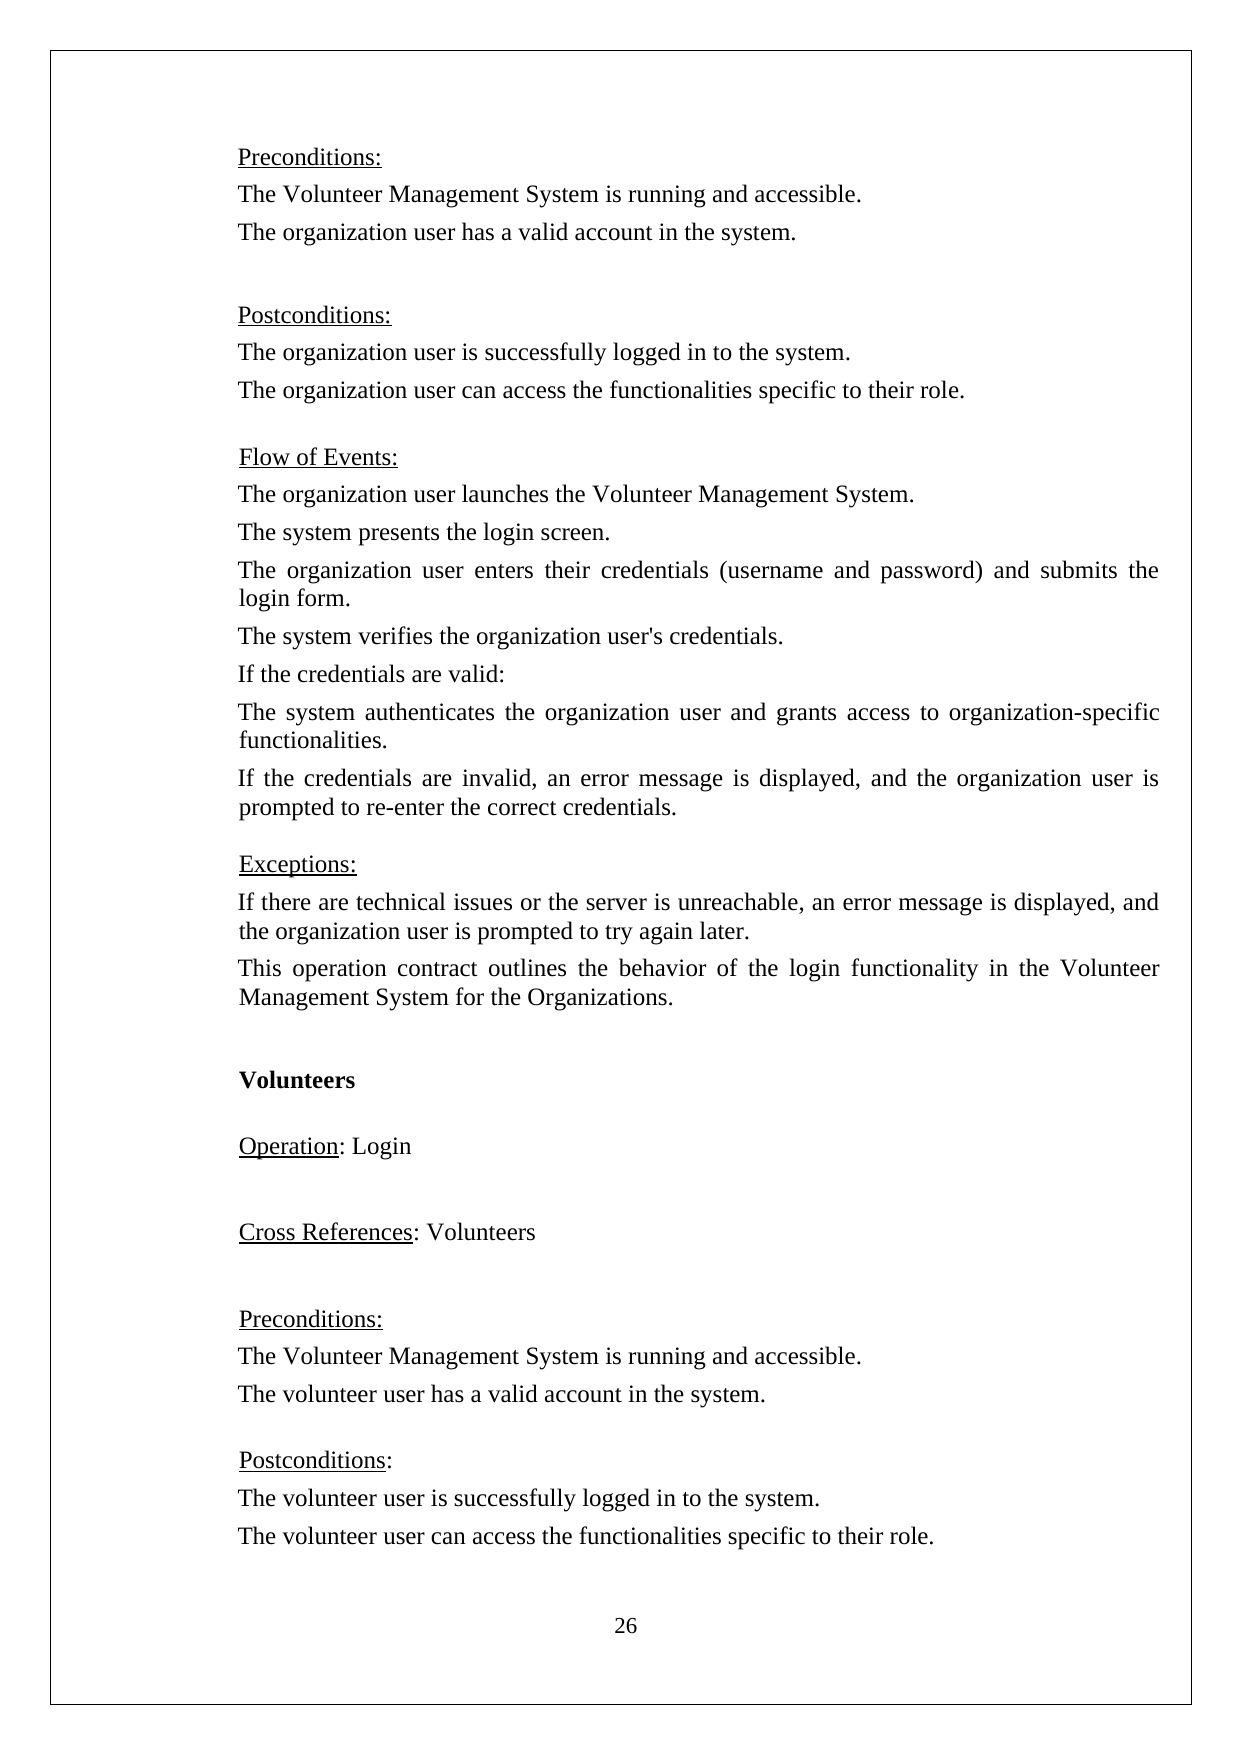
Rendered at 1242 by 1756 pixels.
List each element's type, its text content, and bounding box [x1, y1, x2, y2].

subtitle Exceptions: [238, 849, 1160, 878]
list The system authenticates the organization user and grants access to organization-specific functionalities. [237, 697, 1160, 754]
subtitle Preconditions: [238, 1304, 1160, 1332]
list The Volunteer Management System is running and accessible. [237, 1341, 1160, 1370]
list If the credentials are invalid, an error message is displayed, and the organization user is prompted to re-enter the correct credentials. [237, 763, 1160, 821]
list The volunteer user can access the functionalities specific to their role. [237, 1521, 1160, 1550]
subtitle Cross References: Volunteers [238, 1217, 1160, 1246]
list The organization user can access the functionalities specific to their role. [237, 375, 1160, 404]
subtitle Postconditions: [238, 1446, 1160, 1474]
list If there are technical issues or the server is unreachable, an error message is displayed, and the organization user is prompted to try again later. [237, 887, 1160, 944]
subtitle Flow of Events: [238, 442, 1160, 470]
list The organization user has a valid account in the system. [237, 217, 1160, 246]
list The system presents the login screen. [237, 517, 1160, 546]
list The volunteer user is successfully logged in to the system. [237, 1483, 1160, 1512]
subtitle Operation: Login [238, 1131, 1160, 1160]
list If the credentials are valid: [237, 659, 1160, 688]
list Volunteers [238, 1065, 1160, 1093]
list The Volunteer Management System is running and accessible. [237, 179, 1160, 208]
list The system verifies the organization user's credentials. [237, 621, 1160, 650]
list Postconditions: [237, 300, 1160, 328]
list The organization user enters their credentials (username and password) and submits the login form. [237, 555, 1160, 612]
list The organization user launches the Volunteer Management System. [237, 479, 1160, 508]
list Preconditions: [237, 142, 1160, 170]
list This operation contract outlines the behavior of the login functionality in the Volunteer Management System for the Organizations. [237, 953, 1160, 1011]
list The organization user is successfully logged in to the system. [237, 337, 1160, 366]
list The volunteer user has a valid account in the system. [237, 1379, 1160, 1408]
